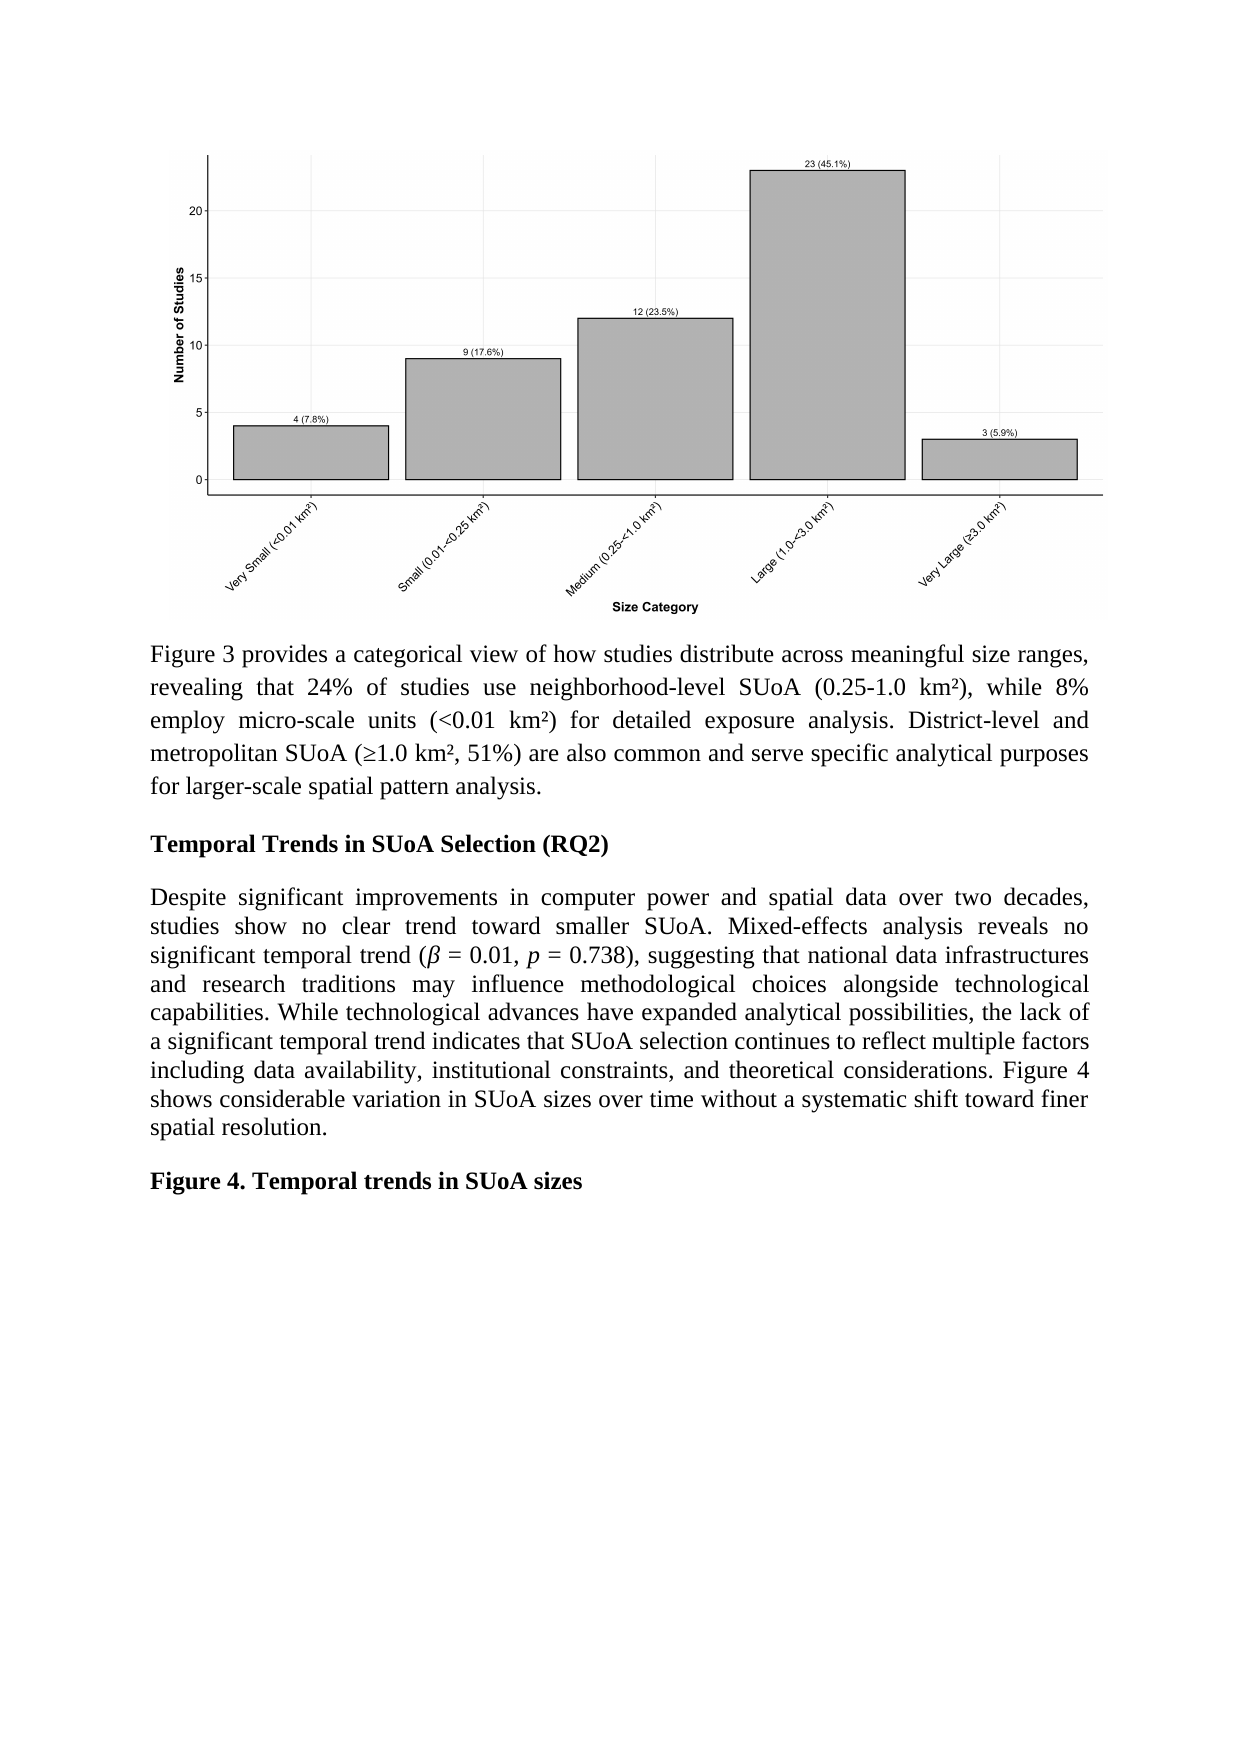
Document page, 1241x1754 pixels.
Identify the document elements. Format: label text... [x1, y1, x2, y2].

text Figure 3 provides a categorical view of how studies distribute across meaningful size ranges, revealing that 24% of studies use neighborhood-level SUoA (0.25-1.0 km²), while 8% employ micro-scale units (<0.01 km²) for detailed exposure analysis. District-level and metropolitan SUoA (≥1.0 km², 51%) are also common and serve specific analytical purposes for larger-scale spatial pattern analysis. [150, 639, 1090, 799]
subtitle Temporal Trends in SUoA Selection (RQ2) [150, 829, 1090, 857]
text Figure 4. Temporal trends in SUoA sizes [150, 1166, 1090, 1195]
